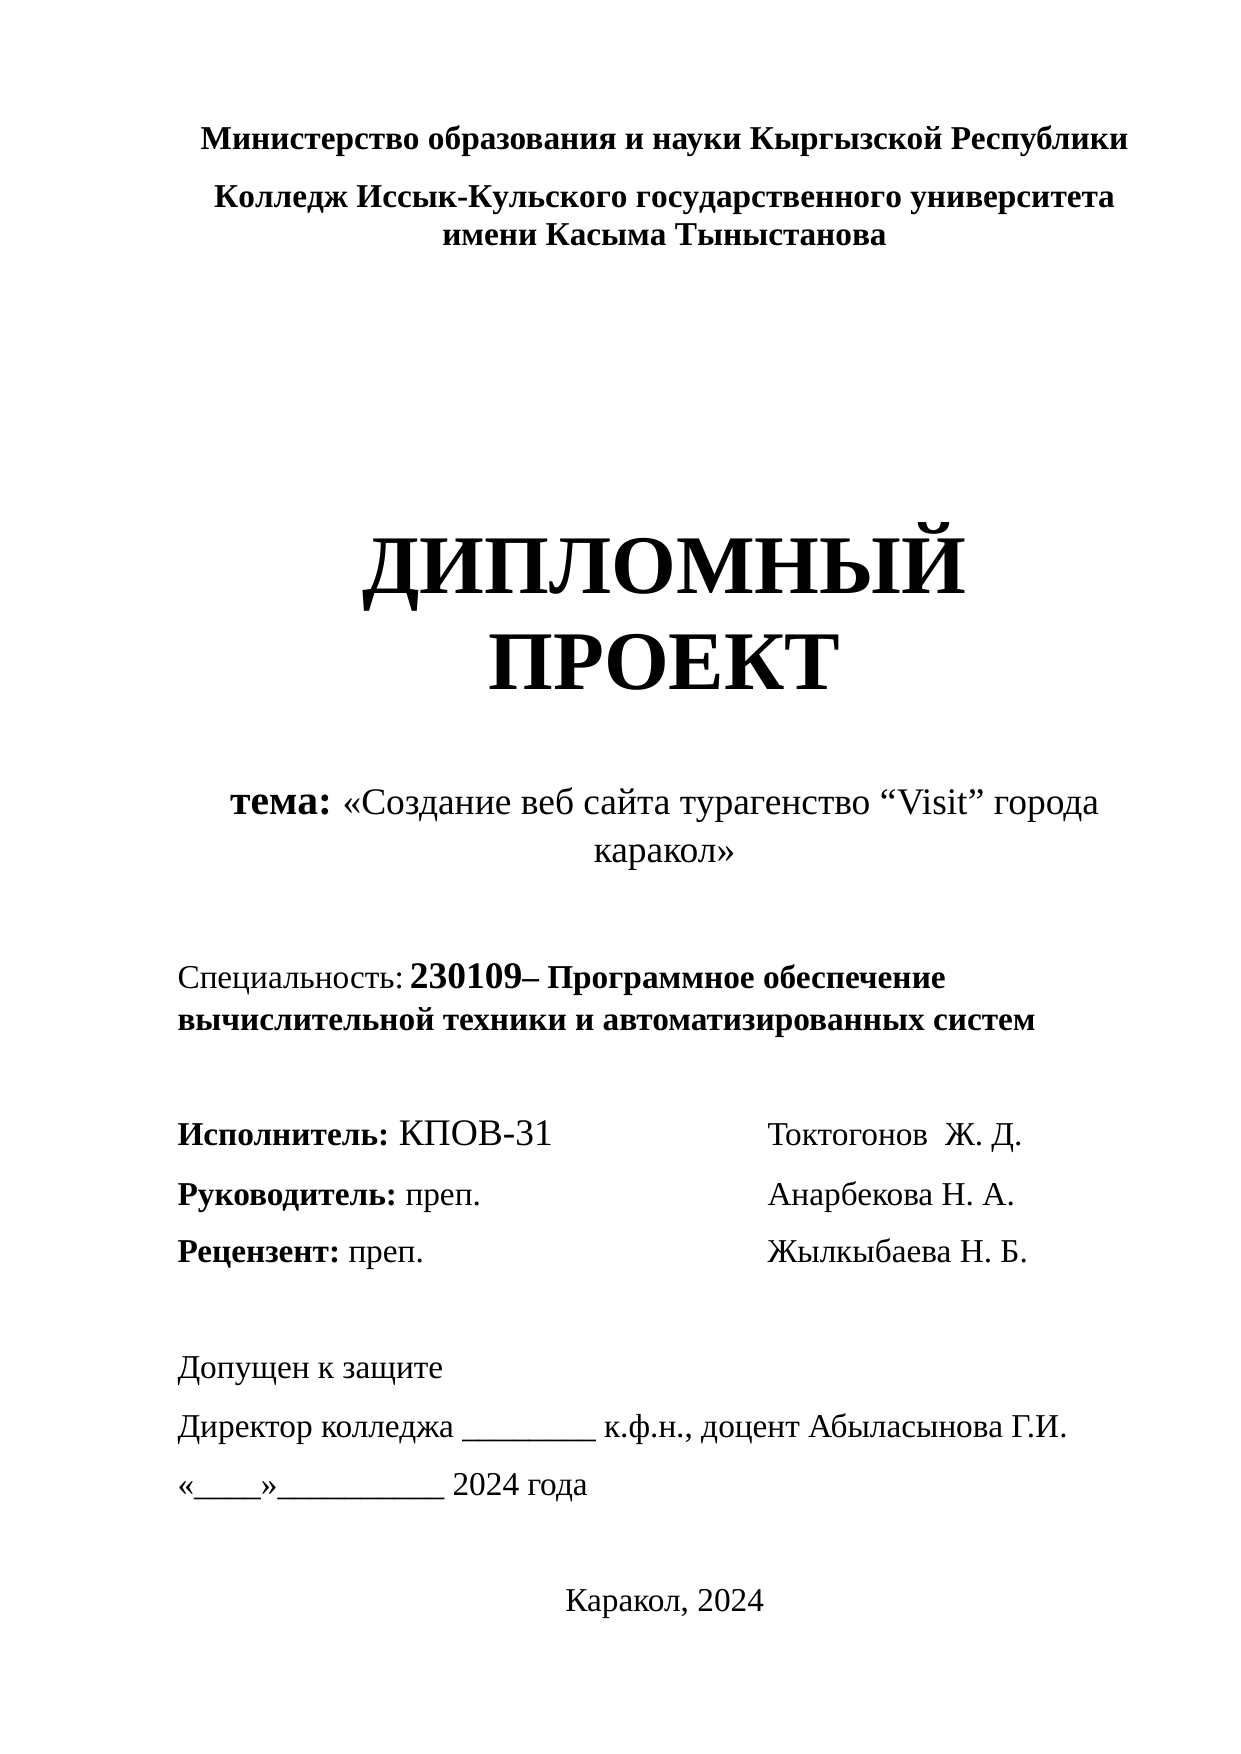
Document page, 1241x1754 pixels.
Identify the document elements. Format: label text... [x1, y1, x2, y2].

text Рецензент: преп. Жылкыбаева Н. Б. [177, 1232, 1152, 1270]
text Каракол, 2024 [177, 1580, 1152, 1618]
text Министерство образования и науки Кыргызской Республики [177, 118, 1152, 156]
text Исполнитель: КПОВ-31 Токтогонов Ж. Д. [177, 1111, 1152, 1154]
text Директор колледжа ________ к.ф.н., доцент Абыласынова Г.И. [177, 1406, 1152, 1444]
text Колледж Иссык-Кульского государственного университета имени Касыма Тыныстанова [177, 176, 1152, 253]
subtitle ДИПЛОМНЫЙ ПРОЕКТ [177, 516, 1152, 707]
text Специальность: 230109– Программное обеспечение вычислительной техники и автоматизированных систем [177, 953, 1152, 1038]
text «____»__________ 2024 года [177, 1464, 1152, 1502]
text Допущен к защите [177, 1348, 1152, 1386]
text Руководитель: преп. Анарбекова Н. А. [177, 1174, 1152, 1212]
text тема: «Создание веб сайта турагенство “Visit” города каракол» [177, 776, 1152, 870]
